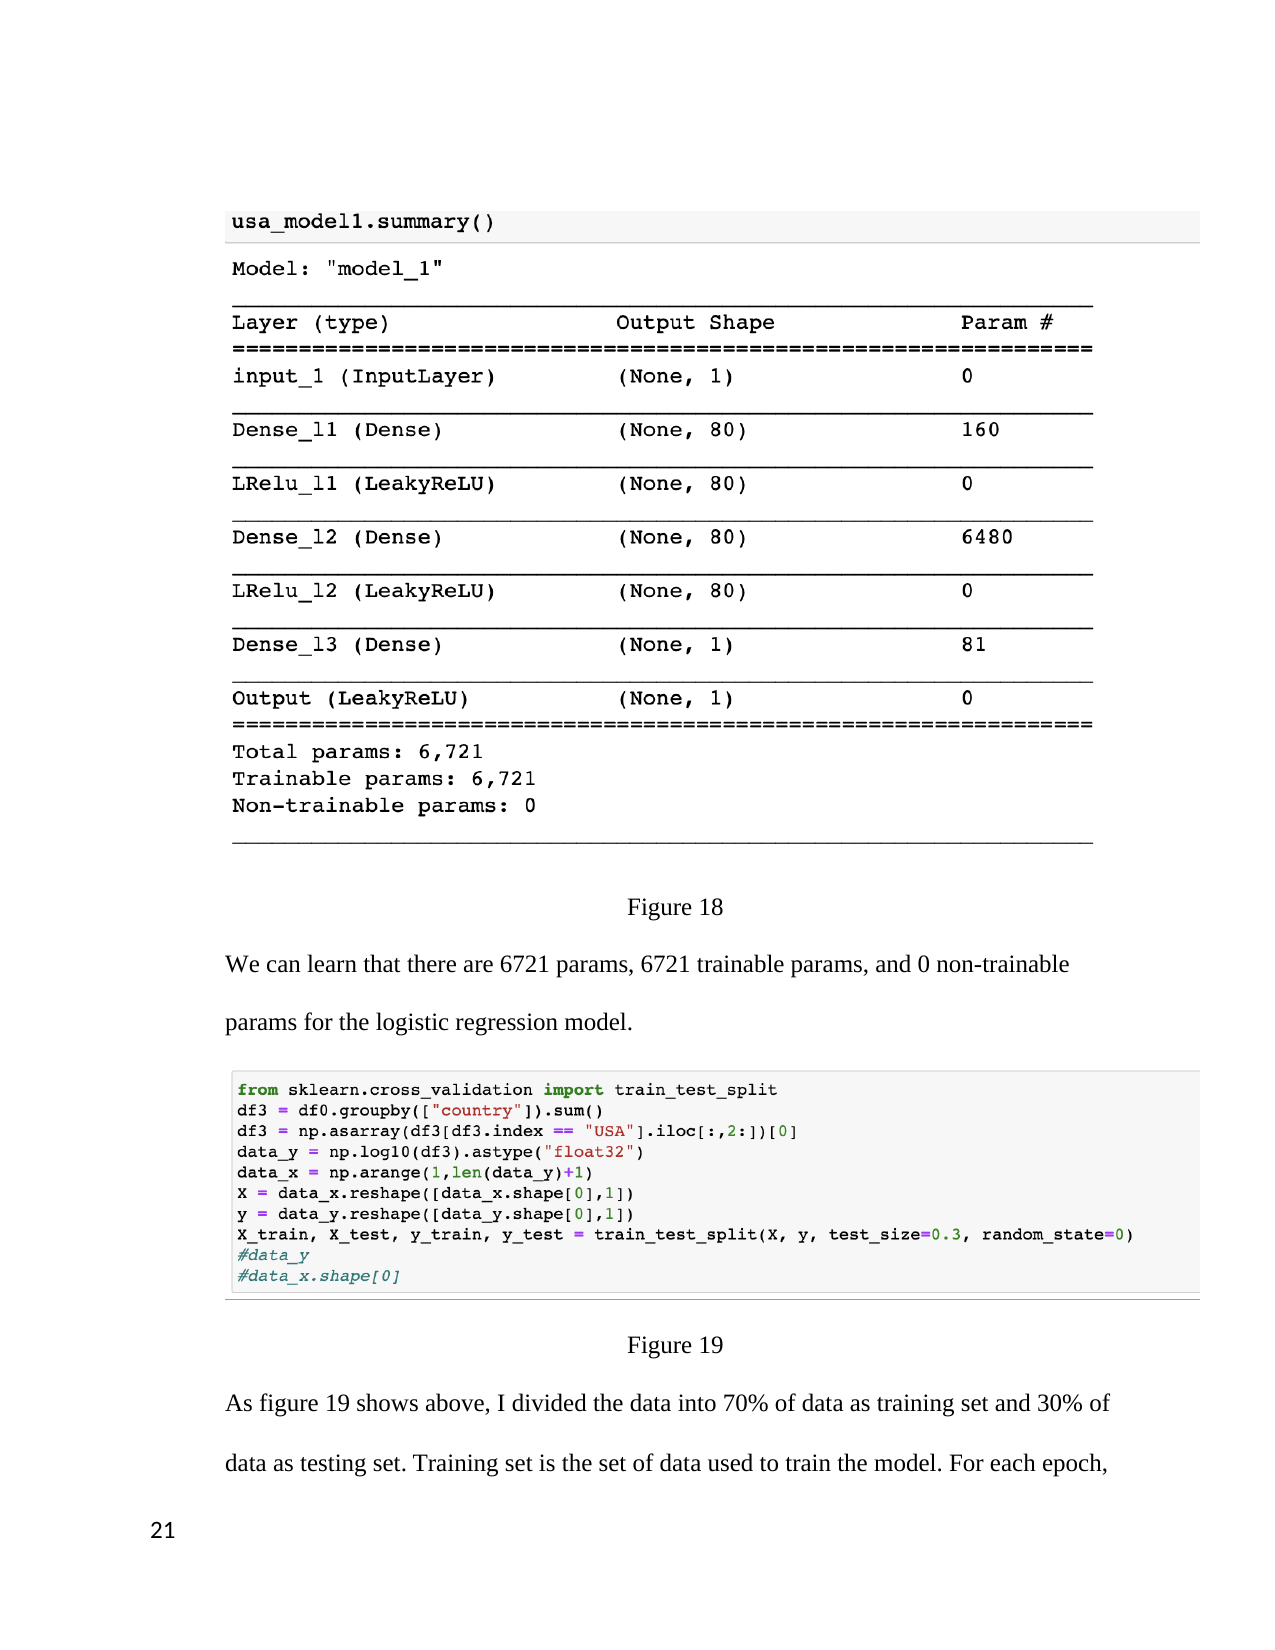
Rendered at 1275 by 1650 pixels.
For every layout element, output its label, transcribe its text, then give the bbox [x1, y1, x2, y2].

picture [225, 1064, 1200, 1300]
list Figure 19 [225, 1330, 1125, 1359]
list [225, 1388, 1125, 1478]
list Figure 18 [225, 892, 1125, 921]
picture [225, 211, 1200, 862]
list We can learn that there are 6721 params, 6721 trainable params, and 0 non-trainable params for the logistic regression model. [225, 949, 1125, 1036]
